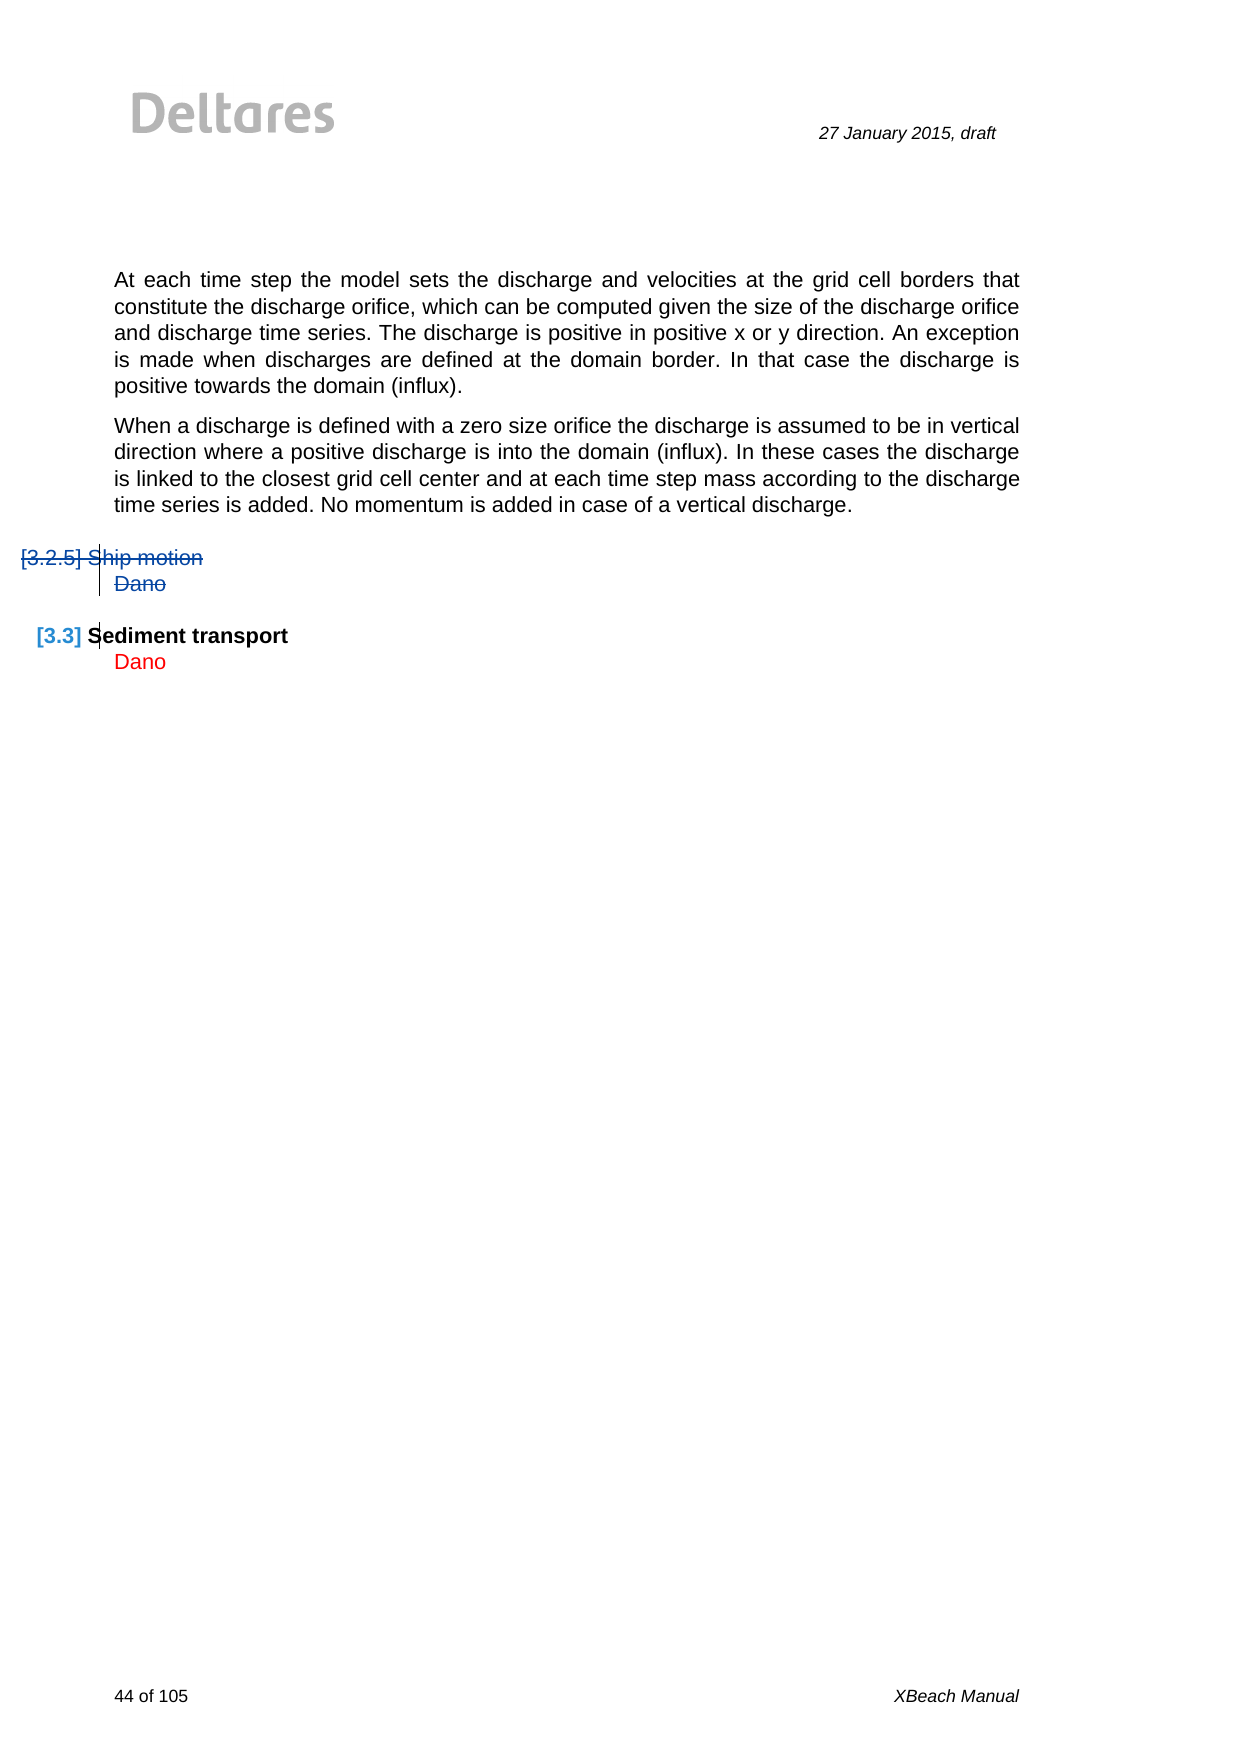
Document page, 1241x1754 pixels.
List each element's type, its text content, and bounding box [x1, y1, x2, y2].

text Dano [114, 649, 1022, 674]
subtitle Sediment transport [100, 622, 1022, 649]
text When a discharge is defined with a zero size orifice the discharge is assumed to be in vertical direction where a positive discharge is into the domain (influx). In these cases the discharge is linked to the closest grid cell center and at each time step mass according to the discharge time series is added. No momentum is added in case of a vertical discharge. [114, 411, 1022, 517]
text At each time step the model sets the discharge and velocities at the grid cell borders that constitute the discharge orifice, which can be computed given the size of the discharge orifice and discharge time series. The discharge is positive in positive x or y direction. An exception is made when discharges are defined at the domain border. In that case the discharge is positive towards the domain (influx). [114, 266, 1022, 399]
picture [132, 75, 334, 133]
